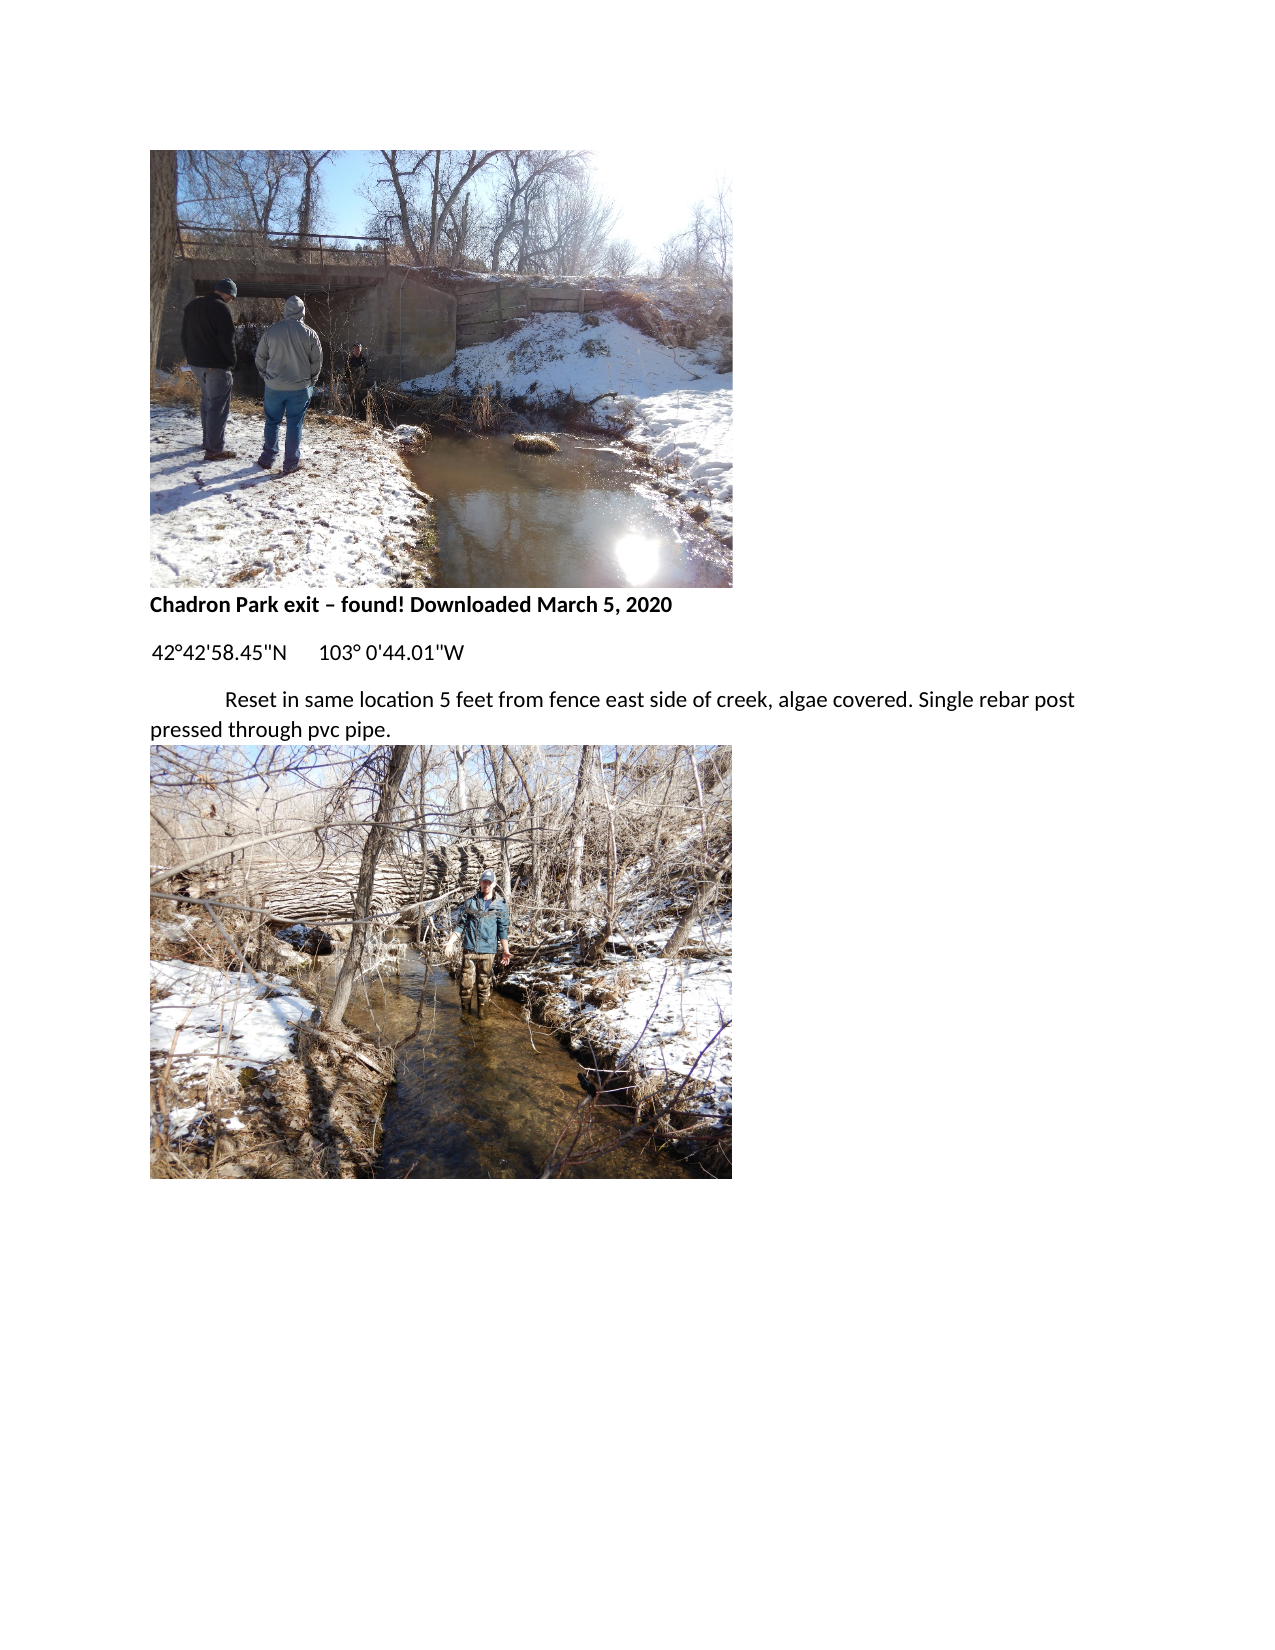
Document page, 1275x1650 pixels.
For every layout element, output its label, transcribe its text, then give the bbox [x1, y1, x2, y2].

picture [150, 150, 733, 588]
table_header 103° 0'44.01"W [317, 637, 508, 685]
text Chadron Park exit – found! Downloaded March 5, 2020 [150, 590, 1125, 618]
table_header 42°42'58.45"N [150, 637, 317, 685]
picture [150, 745, 732, 1179]
text Reset in same location 5 feet from fence east side of creek, algae covered. Single rebar post pressed through pvc pipe. [150, 685, 1125, 743]
